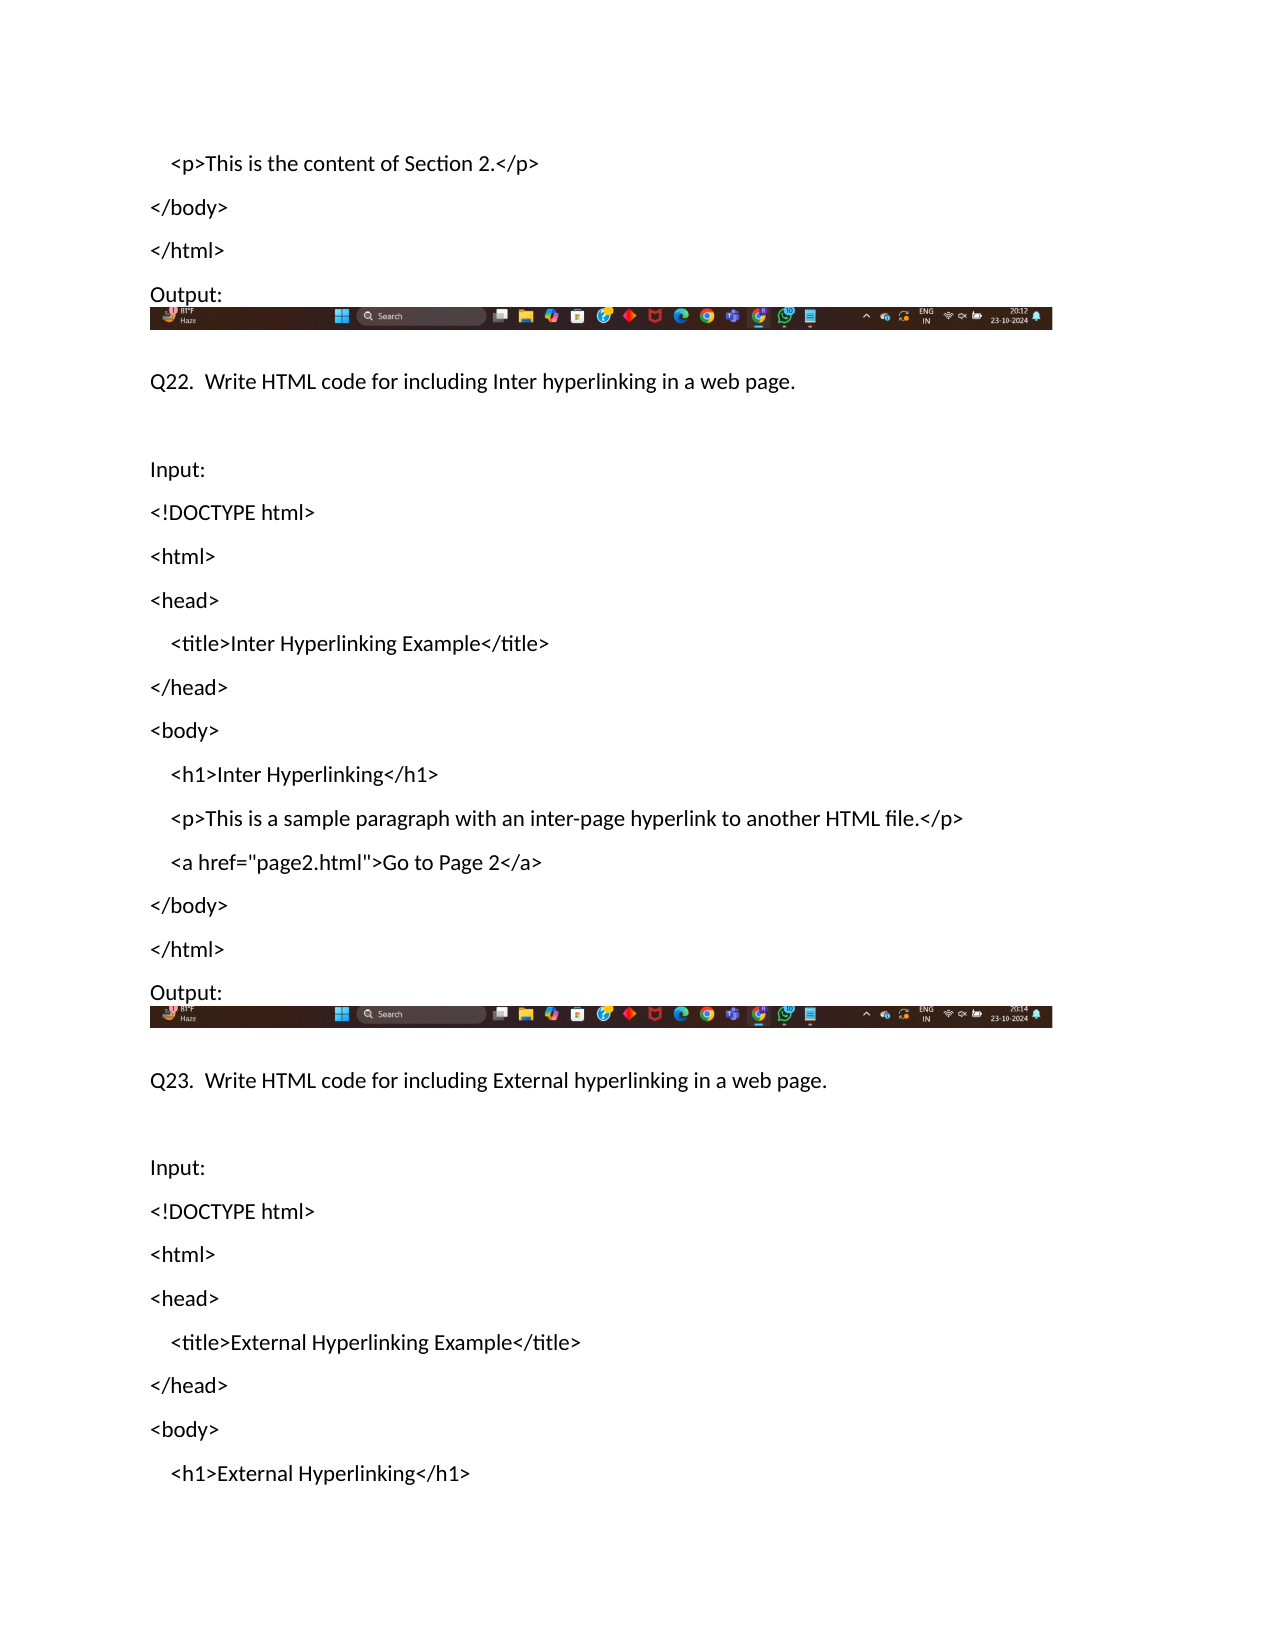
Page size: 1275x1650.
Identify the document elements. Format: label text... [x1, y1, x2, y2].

text <title>Inter Hyperlinking Example</title> [150, 630, 1125, 657]
text <!DOCTYPE html> [150, 499, 1125, 526]
text <body> [150, 717, 1125, 744]
text </head> [150, 1372, 1125, 1399]
text <a href="page2.html">Go to Page 2</a> [150, 848, 1125, 875]
text <head> [150, 1285, 1125, 1312]
text <title>External Hyperlinking Example</title> [150, 1328, 1125, 1355]
text Output: [150, 281, 1125, 308]
text <head> [150, 586, 1125, 613]
text <html> [150, 1241, 1125, 1268]
text </body> [150, 892, 1125, 919]
text <body> [150, 1416, 1125, 1443]
text Q22. Write HTML code for including Inter hyperlinking in a web page. [150, 368, 1125, 395]
text <p>This is a sample paragraph with an inter-page hyperlink to another HTML file.</p> [150, 805, 1125, 832]
text </html> [150, 237, 1125, 264]
text <p>This is the content of Section 2.</p> [150, 150, 1125, 177]
text Q23. Write HTML code for including External hyperlinking in a web page. [150, 1067, 1125, 1093]
text </head> [150, 674, 1125, 701]
text </html> [150, 936, 1125, 963]
text <h1>External Hyperlinking</h1> [150, 1459, 1125, 1486]
text Input: [150, 1154, 1125, 1181]
text Output: [150, 979, 1125, 1006]
text <h1>Inter Hyperlinking</h1> [150, 761, 1125, 788]
text <html> [150, 543, 1125, 570]
text <!DOCTYPE html> [150, 1197, 1125, 1224]
text Input: [150, 456, 1125, 482]
text </body> [150, 194, 1125, 221]
